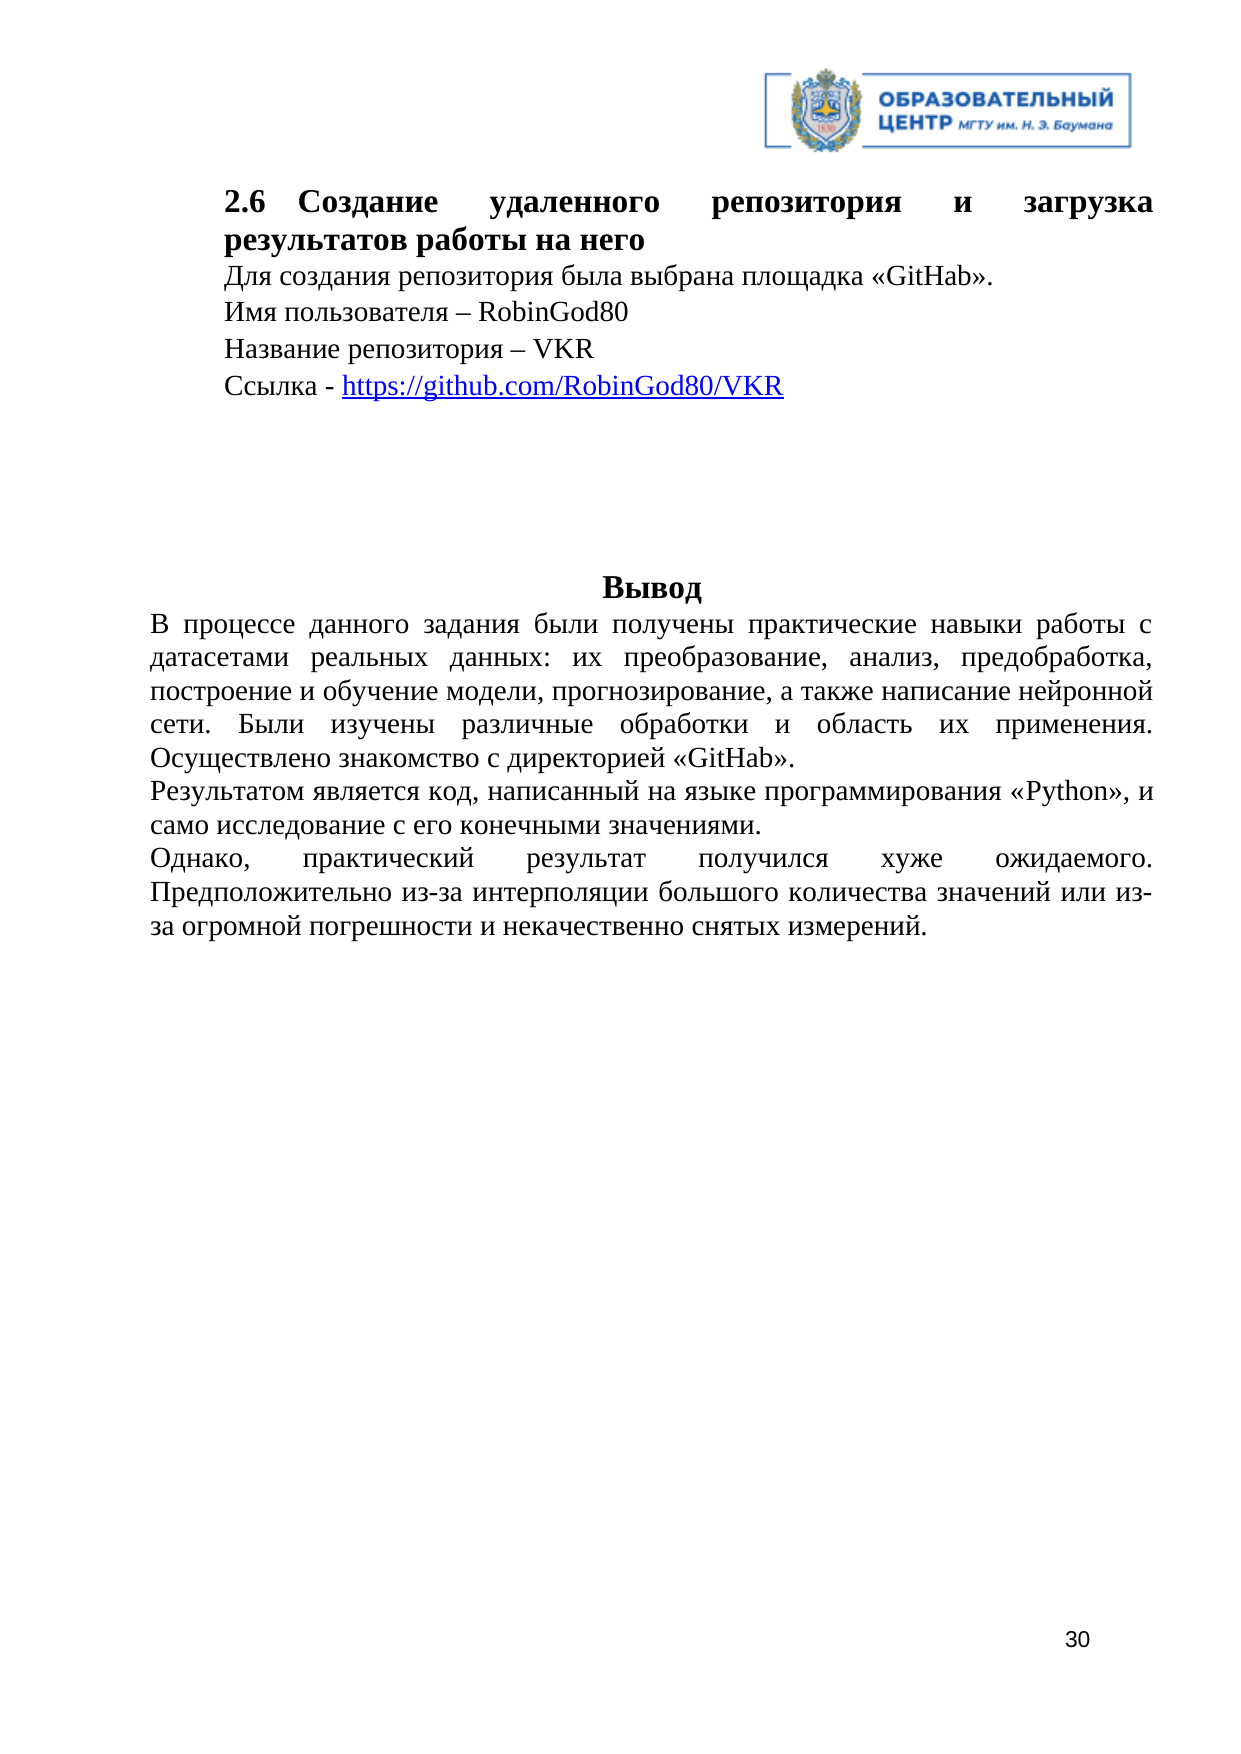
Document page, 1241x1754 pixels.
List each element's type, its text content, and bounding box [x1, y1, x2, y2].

text Для создания репозитория была выбрана площадка «GitHab». [150, 258, 1154, 291]
list Однако, практический результат получился хуже ожидаемого. Предположительно из-за интерполяции большого количества значений или из-за огромной погрешности и некачественно снятых измерений. [150, 841, 1154, 941]
list В процессе данного задания были получены практические навыки работы с датасетами реальных данных: их преобразование, анализ, предобработка, построение и обучение модели, прогнозирование, а также написание нейронной сети. Были изучены различные обработки и область их применения. Осуществлено знакомство с директорией «GitHab». [150, 606, 1154, 773]
list Создание удаленного репозитория и загрузка результатов работы на него [224, 181, 1154, 258]
picture [734, 45, 1182, 168]
text Ссылка - https://github.com/RobinGod80/VKR [150, 368, 1154, 401]
text Название репозитория – VKR [150, 331, 1154, 365]
text Имя пользователя – RobinGod80 [150, 294, 1154, 328]
list Вывод [150, 567, 1154, 606]
list Результатом является код, написанный на языке программирования «Python», и само исследование с его конечными значениями. [150, 773, 1154, 841]
